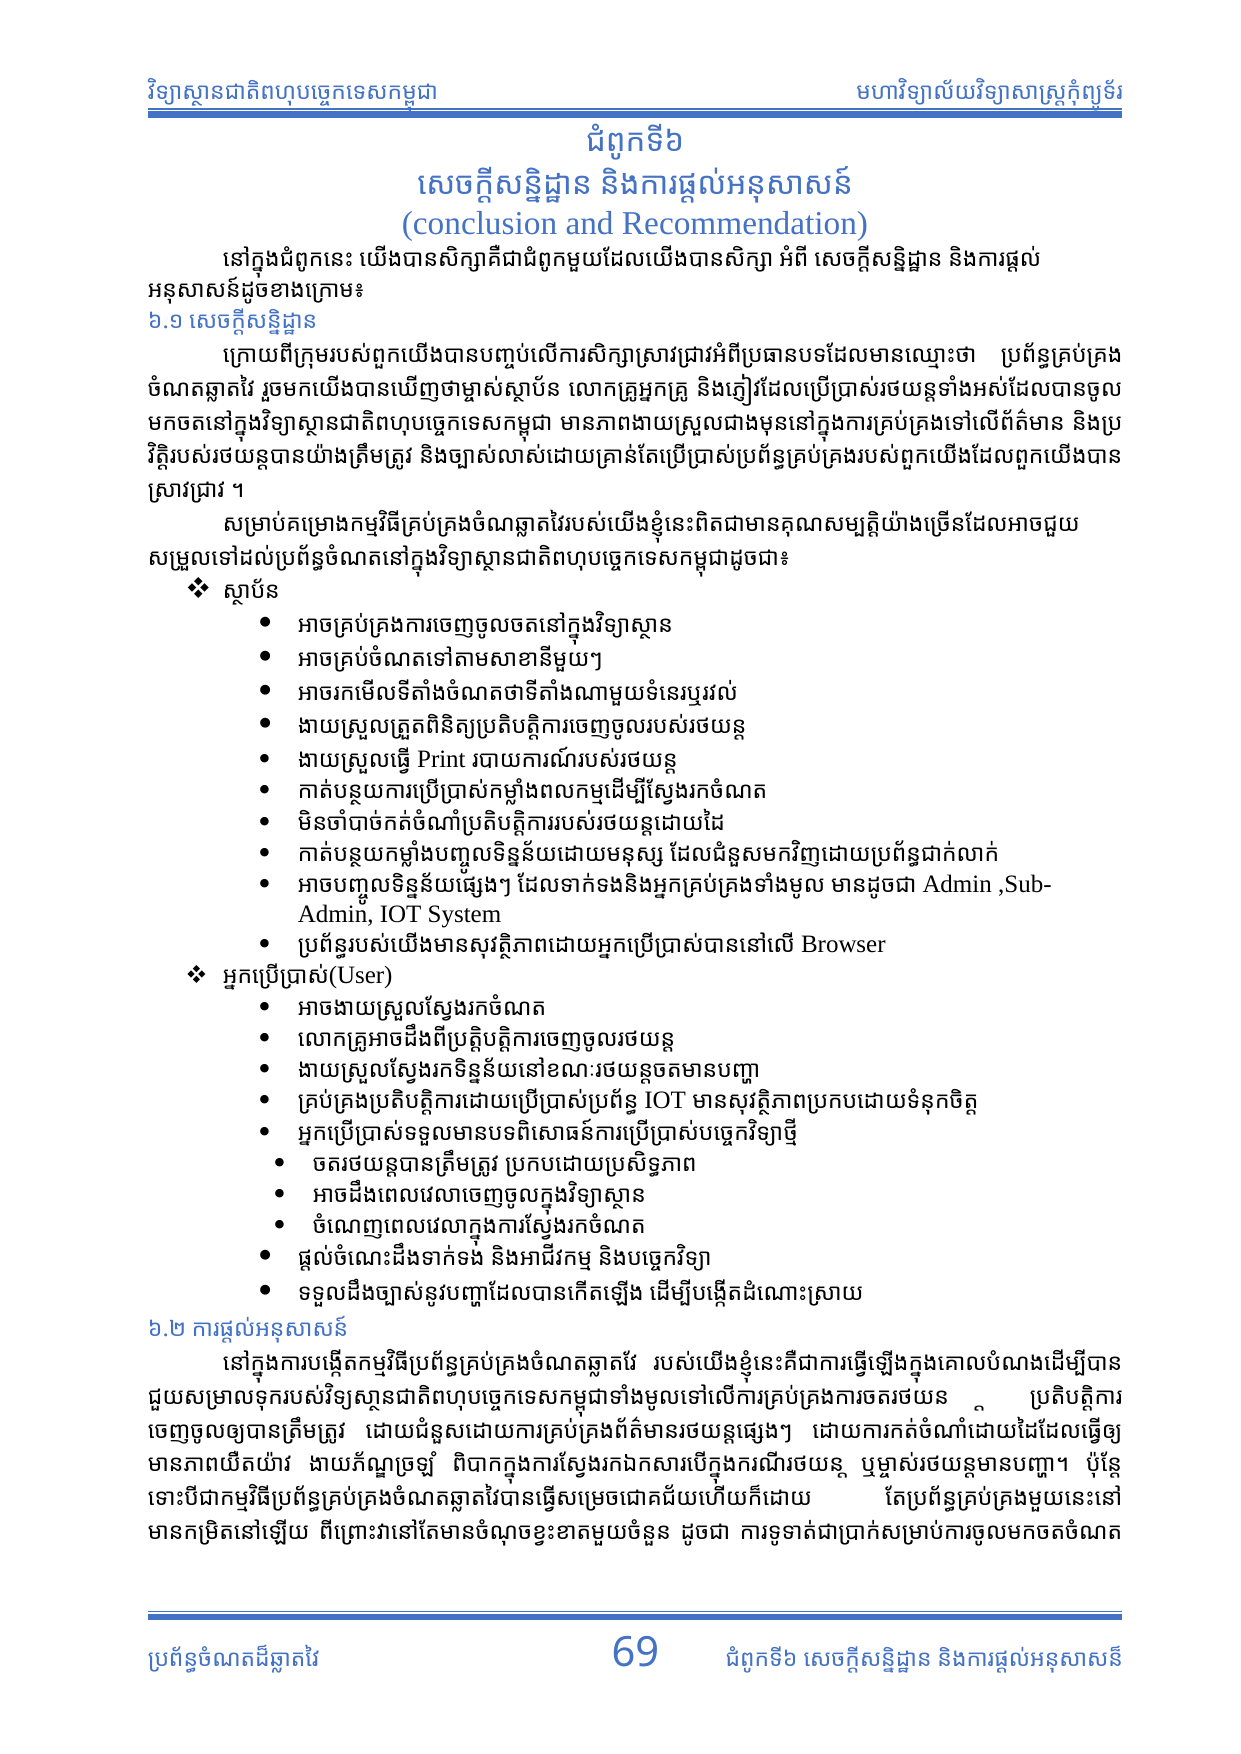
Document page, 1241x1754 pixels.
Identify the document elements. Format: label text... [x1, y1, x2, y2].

list អាចបញ្ចូលទិន្នន័យផ្សេងៗ ដែលទាក់ទងនិងអ្នកគ្រប់គ្រងទាំងមូល មានដូចជា Admin ,Sub-Admin, IOT System [260, 868, 1122, 928]
list កាត់បន្ថយកម្លាំងបញ្ចូលទិន្នន័យដោយមនុស្ស ដែលជំនួសមកវិញដោយប្រព័ន្ធជាក់លាក់ [260, 837, 1122, 868]
list អាចគ្រប់ចំណតទៅតាមសាខានីមួយៗ [260, 642, 1122, 673]
text (conclusion and Recommendation) [148, 203, 1122, 242]
list ងាយស្រួលត្រួតពិនិត្យប្រតិបត្ដិការចេញចូលរបស់រថយន្ដ [260, 709, 1122, 740]
list អាចរកមើលទីតាំងចំណតថាទីតាំងណាមួយទំនេរឬរវល់ [260, 675, 1122, 707]
list ចំណេញពេលវេលាក្នុងការស្វែងរកចំណត [275, 1209, 1122, 1240]
text សេចក្ដីសន្និដ្ឋាន និងការផ្ដល់អនុសាសន៍ [148, 161, 1122, 203]
list អ្នកប្រើប្រាស់ទទួលមានបទពិសោធន៍ការប្រើប្រាស់បច្ចេកវិទ្យាថ្មី [260, 1115, 1122, 1147]
list គ្រប់គ្រងប្រតិបត្ដិការដោយប្រើប្រាស់ប្រព័ន្ធ IOT មានសុវត្ថិភាពប្រកបដោយទំនុកចិត្ដ [260, 1084, 1122, 1115]
text ជំពូកទី៦ [148, 118, 1122, 161]
list ស្ថាប័ន [185, 574, 1122, 605]
text សម្រាប់គម្រោងកម្មវិធីគ្រប់គ្រងចំណឆ្លាតវៃរបស់យើងខ្ញុំនេះពិតជាមានគុណសម្បតិ្ដយ៉ាងច្រើនដែលអាចជួយសម្រួលទៅដល់ប្រព័ន្ធចំណតនៅក្នុងវិទ្យាស្ថានជាតិពហុបច្ចេកទេសកម្ពុជាដូចជា៖ [148, 507, 1122, 572]
list អាចងាយស្រួលស្វែងរកចំណត [260, 990, 1122, 1022]
list ផ្ដល់ចំណេះដឹងទាក់ទង និងអាជីវកម្ម និងបច្ចេកវិទ្យា [260, 1240, 1122, 1272]
text ៦.១ សេចក្ដីសន្និដ្ឋាន [148, 304, 1122, 335]
list ងាយស្រួលស្វែងរកទិន្នន័យនៅខណៈរថយន្ដចតមានបញ្ហា [260, 1053, 1122, 1084]
text នៅក្នុងជំពូកនេះ យើងបានសិក្សាគឺជាជំពូកមួយដែលយើងបានសិក្សា អំពី សេចក្ដីសន្និដ្ឋាន និងការផ្ដល់អនុសាសន៍ដូចខាងក្រោម៖ [148, 242, 1122, 304]
text ៦.២ ការផ្ដល់អនុសាសន៍ [148, 1312, 1122, 1343]
list ងាយស្រួលធ្វើ Print របាយការណ៍របស់រថយន្ដ [260, 743, 1122, 774]
list អ្នកប្រើប្រាស់(User) [185, 959, 1122, 990]
list មិនចាំបាច់កត់ចំណាំប្រតិបត្ដិការរបស់រថយន្ដដោយដៃ [260, 805, 1122, 837]
list អាចគ្រប់គ្រងការចេញចូលចតនៅក្នុងវិទ្យាស្ថាន [260, 608, 1122, 639]
text ក្រោយពីក្រុមរបស់ពួកយើងបានបញ្ចប់លើការសិក្សាស្រាវជ្រាវអំពីប្រធានបទដែលមានឈ្មោះថា ប្រព័ន្ធគ្រប់គ្រងចំណតឆ្លាតវៃ រួចមកយើងបានឃើញថាម្ចាស់ស្ថាប័ន លោកគ្រូអ្នកគ្រូ និងភ្ញៀវដែលប្រើប្រាស់រថយន្ដទាំងអស់ដែលបានចូលមកចតនៅក្នុងវិទ្យាស្ថានជាតិពហុបច្ចេកទេសកម្ពុជា មានភាពងាយស្រួលជាងមុននៅក្នុងការគ្រប់គ្រងទៅលើព័ត៌មាន និងប្រវិត្ដិរបស់រថយន្ដបានយ៉ាងត្រឹមត្រូវ និងច្បាស់លាស់ដោយគ្រាន់តែប្រើប្រាស់ប្រព័ន្ធគ្រប់គ្រងរបស់ពួកយើងដែលពួកយើងបានស្រាវជ្រាវ ។ [148, 338, 1122, 504]
list ប្រព័ន្ធរបស់យើងមានសុវត្ថិភាពដោយអ្នកប្រើប្រាស់បាននៅលើ Browser [260, 928, 1122, 959]
list លោកគ្រូអាចដឹងពីប្រតិ្ដបត្តិការចេញចូលរថយន្ដ [260, 1022, 1122, 1053]
list កាត់បន្ថយការប្រើប្រាស់កម្លាំងពលកម្មដើម្បីស្វែងរកចំណត [260, 774, 1122, 805]
list ទទួលដឹងច្បាស់នូវបញ្ហាដែលបានកើតឡើង ដើម្បីបង្កើតដំណោះស្រាយ [260, 1276, 1122, 1308]
list ចតរថយន្ដបានត្រឹមត្រូវ ប្រកបដោយប្រសិទ្ធភាព [275, 1147, 1122, 1178]
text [148, 1346, 1122, 1546]
list អាចដឹងពេលវេលាចេញចូលក្នុងវិទ្យាស្ថាន [275, 1178, 1122, 1209]
